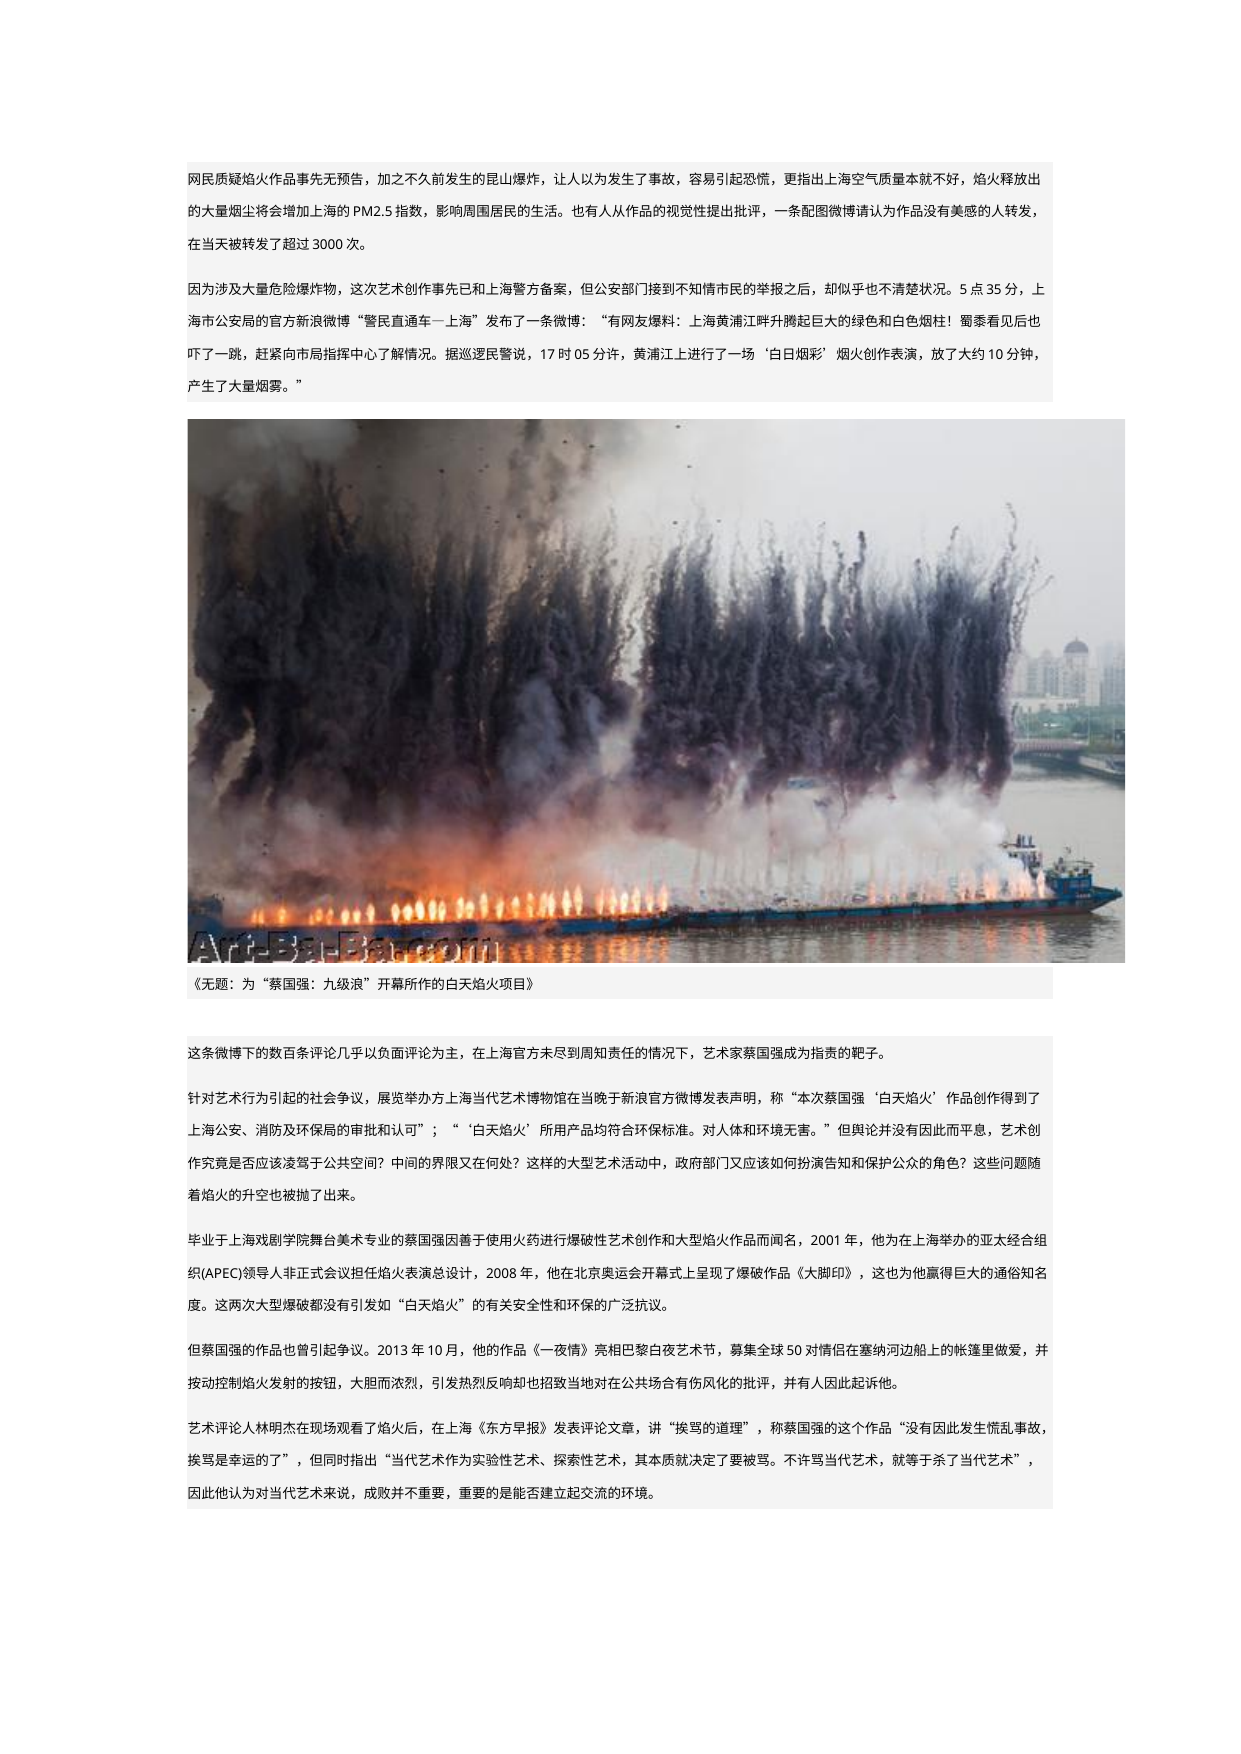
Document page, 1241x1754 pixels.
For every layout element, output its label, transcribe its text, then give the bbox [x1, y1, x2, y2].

text 《无题：为“蔡国强：九级浪”开幕所作的白天焰火项目》 [187, 967, 1053, 999]
text 这条微博下的数百条评论几乎以负面评论为主，在上海官方未尽到周知责任的情况下，艺术家蔡国强成为指责的靶子。 [187, 1036, 1053, 1069]
text 因为涉及大量危险爆炸物，这次艺术创作事先已和上海警方备案，但公安部门接到不知情市民的举报之后，却似乎也不清楚状况。5点35分，上海市公安局的官方新浪微博“警民直通车—上海”发布了一条微博：“有网友爆料：上海黄浦江畔升腾起巨大的绿色和白色烟柱！蜀黍看见后也吓了一跳，赶紧向市局指挥中心了解情况。据巡逻民警说，17时05分许，黄浦江上进行了一场‘白日烟彩’烟火创作表演，放了大约10分钟，产生了大量烟雾。” [187, 272, 1053, 402]
text 但蔡国强的作品也曾引起争议。2013年10月，他的作品《一夜情》亮相巴黎白夜艺术节，募集全球50对情侣在塞纳河边船上的帐篷里做爱，并按动控制焰火发射的按钮，大胆而浓烈，引发热烈反响却也招致当地对在公共场合有伤风化的批评，并有人因此起诉他。 [187, 1334, 1053, 1399]
text 针对艺术行为引起的社会争议，展览举办方上海当代艺术博物馆在当晚于新浪官方微博发表声明，称“本次蔡国强‘白天焰火’作品创作得到了上海公安、消防及环保局的审批和认可”；“‘白天焰火’所用产品均符合环保标准。对人体和环境无害。”但舆论并没有因此而平息，艺术创作究竟是否应该凌驾于公共空间？中间的界限又在何处？这样的大型艺术活动中，政府部门又应该如何扮演告知和保护公众的角色？这些问题随着焰火的升空也被抛了出来。 [187, 1081, 1053, 1211]
text 毕业于上海戏剧学院舞台美术专业的蔡国强因善于使用火药进行爆破性艺术创作和大型焰火作品而闻名，2001年，他为在上海举办的亚太经合组织(APEC)领导人非正式会议担任焰火表演总设计，2008年，他在北京奥运会开幕式上呈现了爆破作品《大脚印》，这也为他赢得巨大的通俗知名度。这两次大型爆破都没有引发如“白天焰火”的有关安全性和环保的广泛抗议。 [187, 1224, 1053, 1321]
text 网民质疑焰火作品事先无预告，加之不久前发生的昆山爆炸，让人以为发生了事故，容易引起恐慌，更指出上海空气质量本就不好，焰火释放出的大量烟尘将会增加上海的PM2.5指数，影响周围居民的生活。也有人从作品的视觉性提出批评，一条配图微博请认为作品没有美感的人转发，在当天被转发了超过3000次。 [187, 162, 1053, 259]
picture [187, 419, 1125, 963]
text 艺术评论人林明杰在现场观看了焰火后，在上海《东方早报》发表评论文章，讲“挨骂的道理”，称蔡国强的这个作品“没有因此发生慌乱事故，挨骂是幸运的了”，但同时指出“当代艺术作为实验性艺术、探索性艺术，其本质就决定了要被骂。不许骂当代艺术，就等于杀了当代艺术”，因此他认为对当代艺术来说，成败并不重要，重要的是能否建立起交流的环境。 [187, 1411, 1053, 1509]
